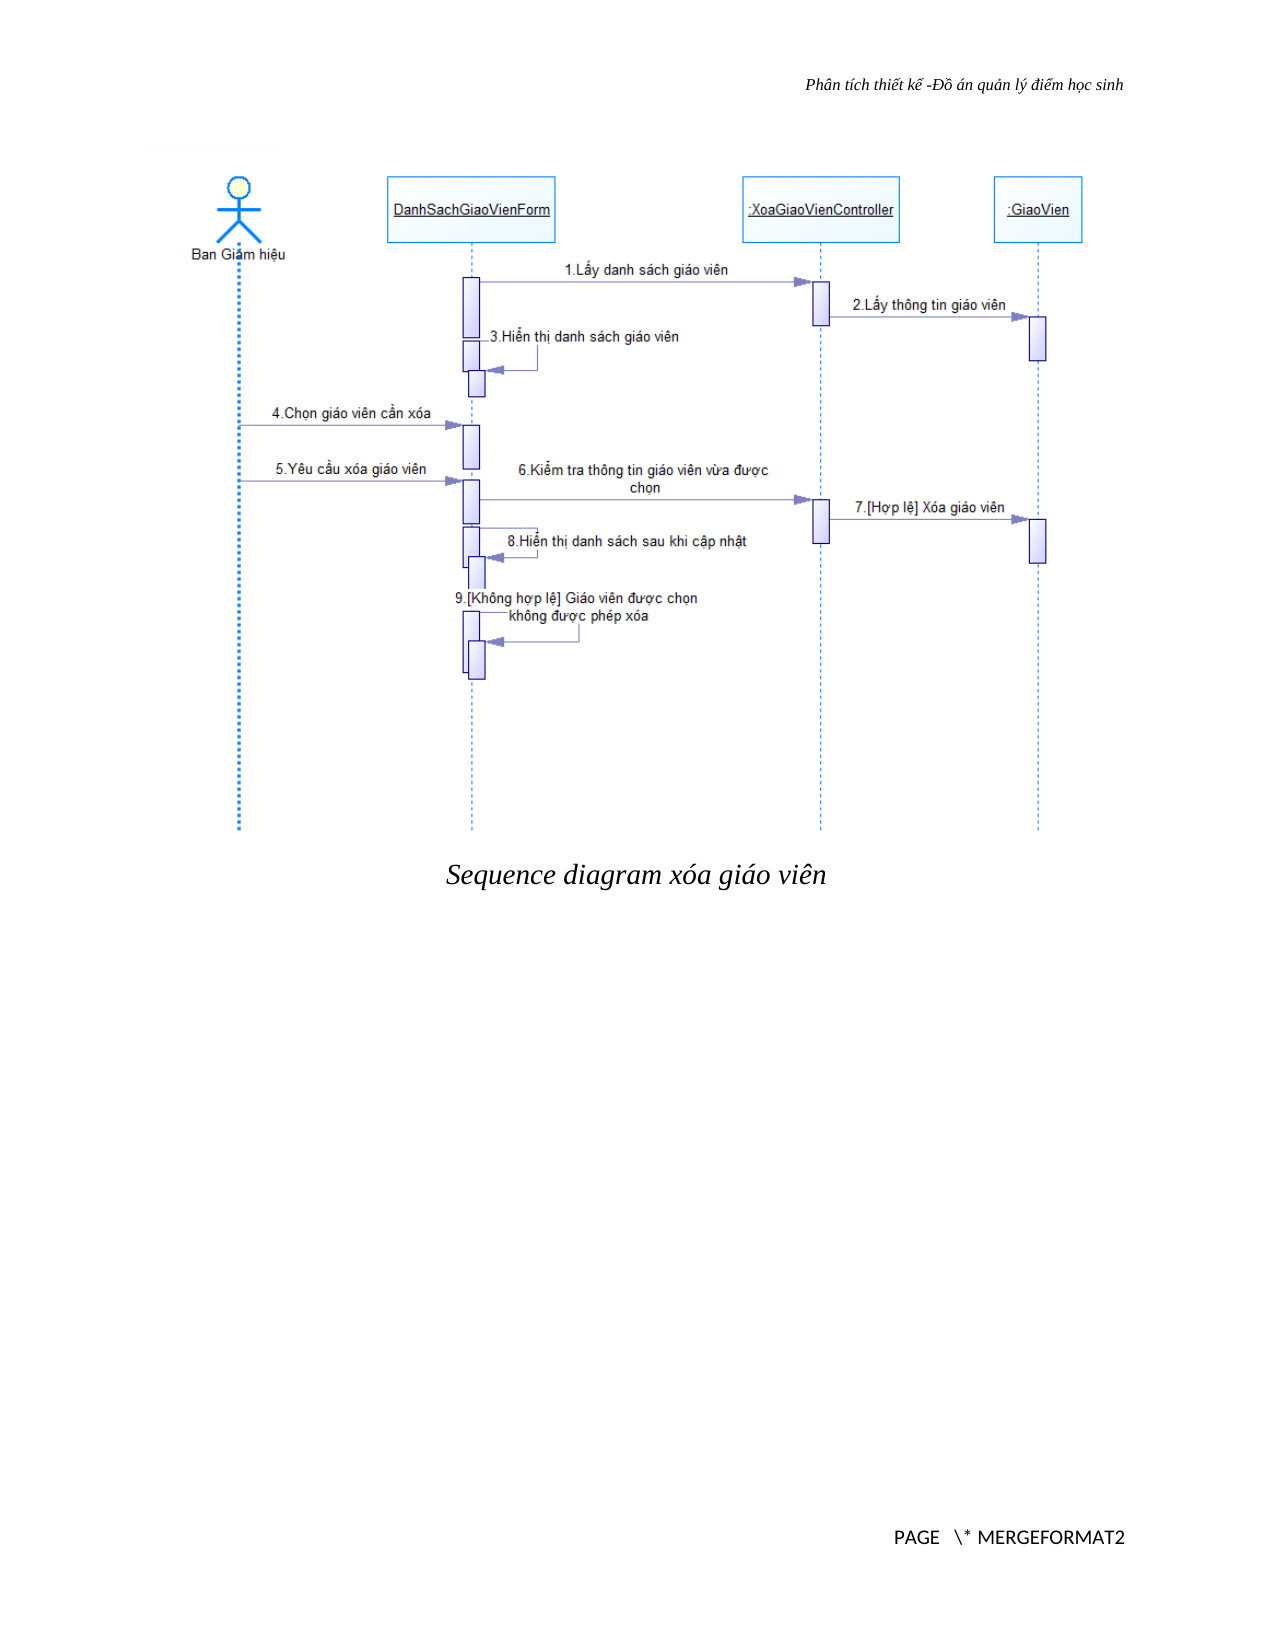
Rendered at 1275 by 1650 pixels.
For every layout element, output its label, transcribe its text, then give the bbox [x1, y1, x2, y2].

picture [150, 150, 1112, 833]
text Sequence diagram xóa giáo viên [150, 857, 1125, 891]
